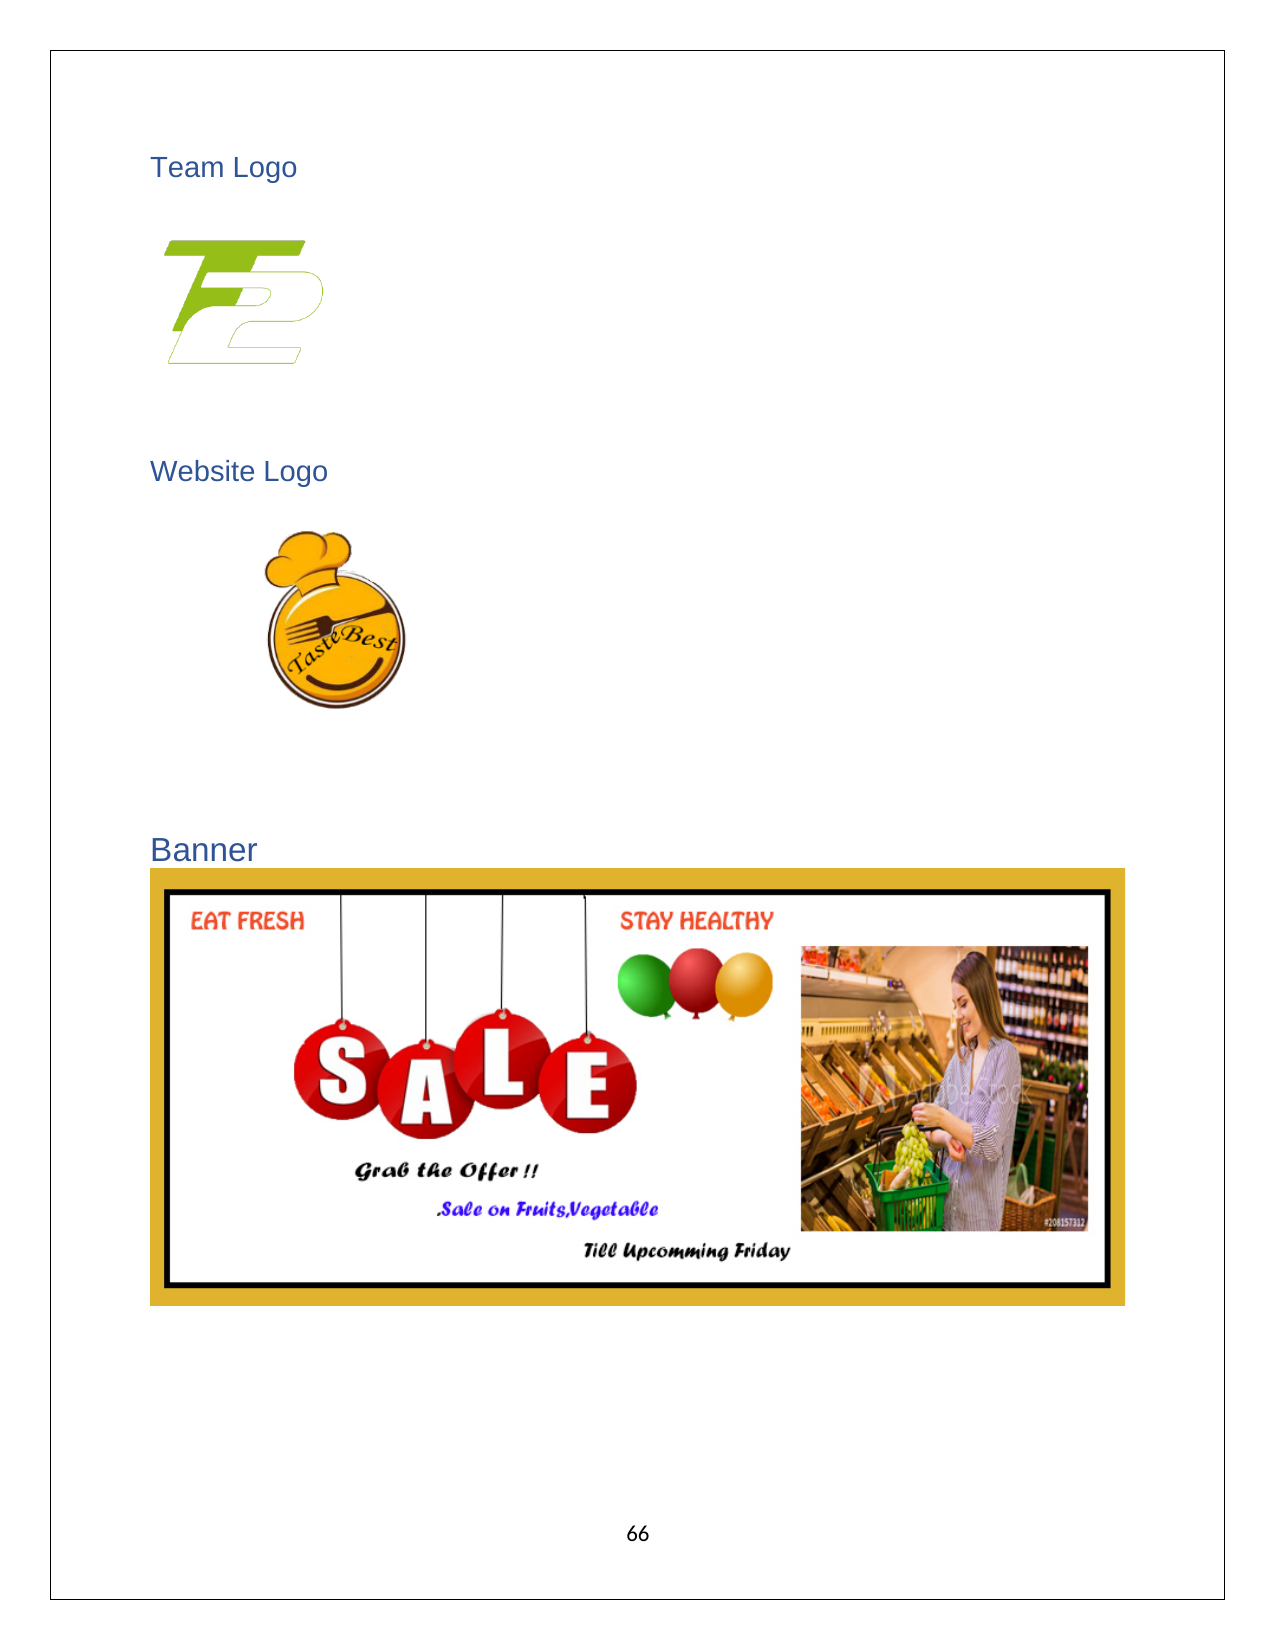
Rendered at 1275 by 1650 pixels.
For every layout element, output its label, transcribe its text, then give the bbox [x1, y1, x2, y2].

subtitle Website Logo [150, 454, 1125, 488]
subtitle Banner [150, 830, 1125, 868]
subtitle Team Logo [150, 150, 1125, 183]
picture [150, 868, 1125, 1306]
picture [209, 487, 465, 744]
picture [150, 230, 330, 381]
